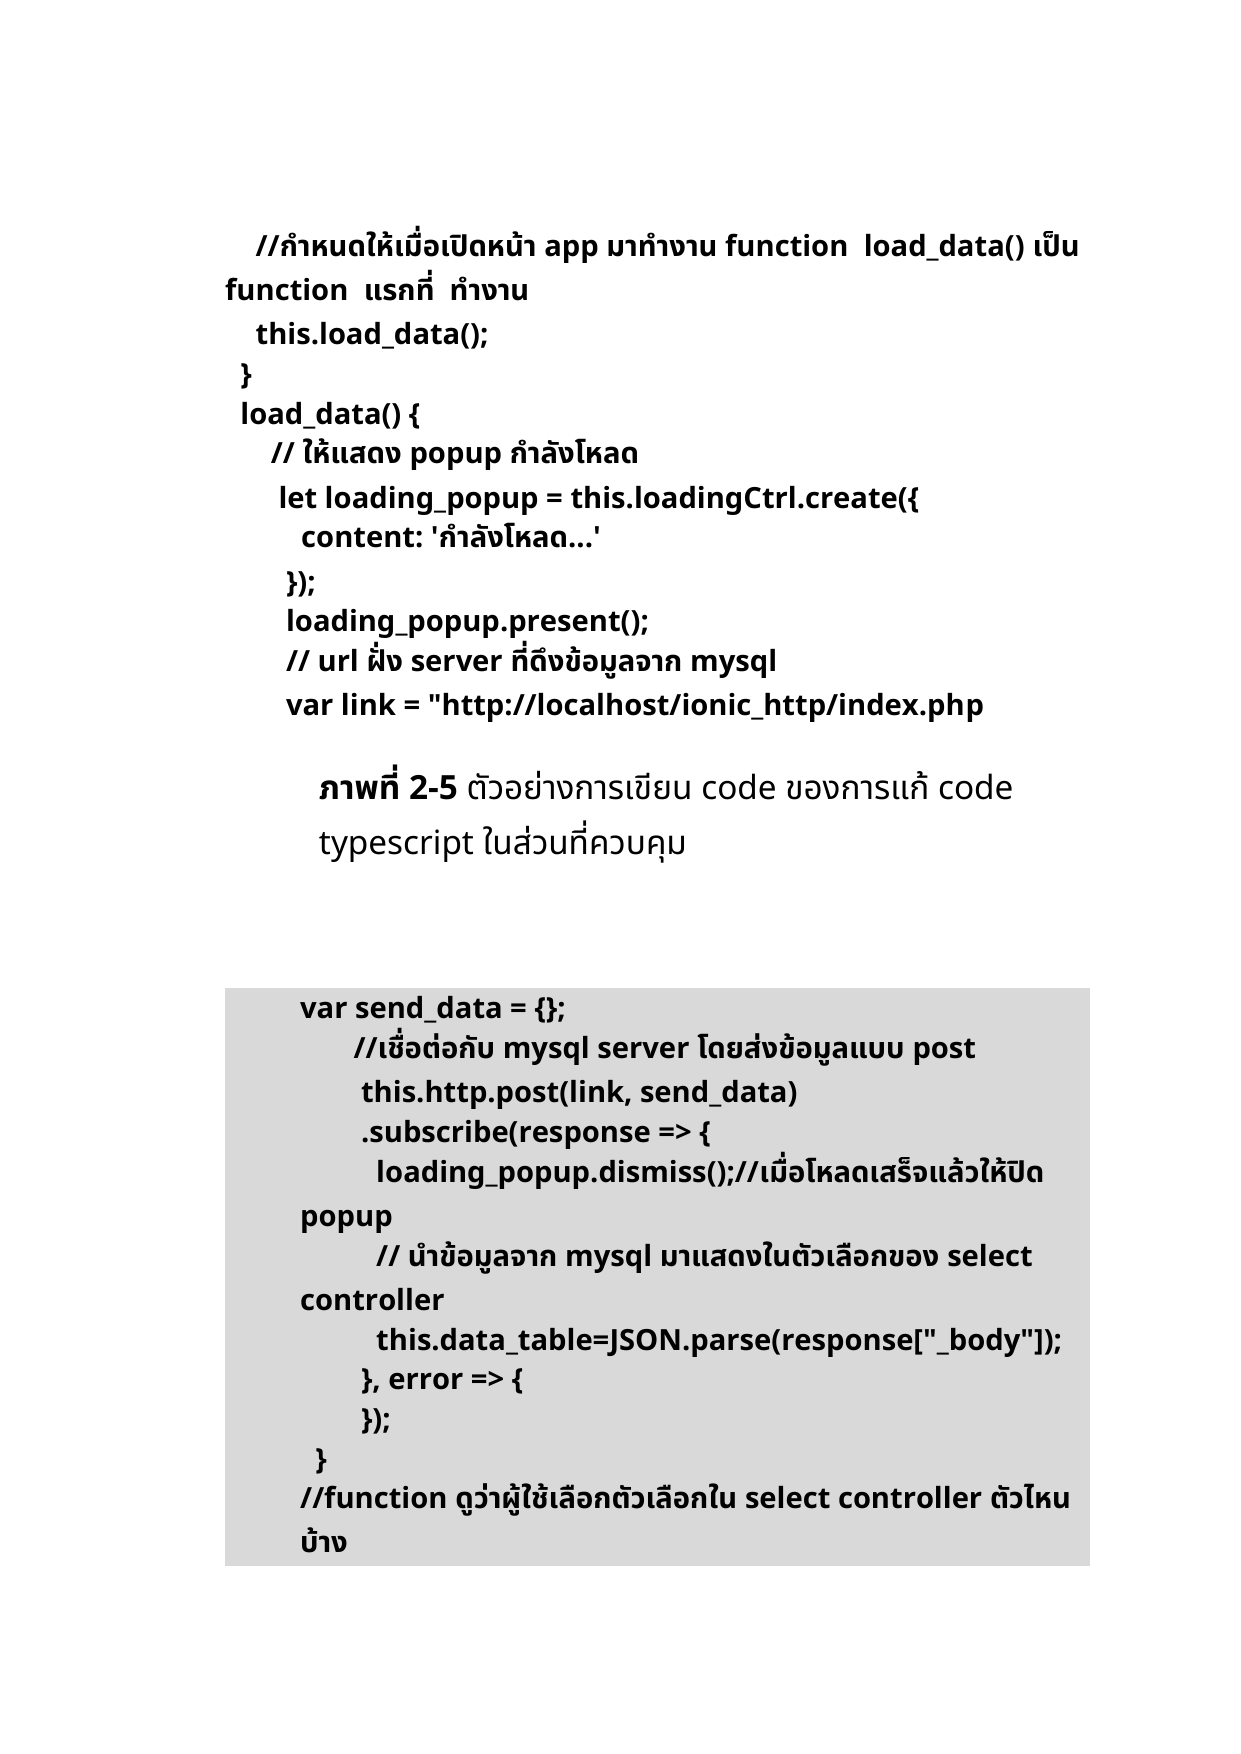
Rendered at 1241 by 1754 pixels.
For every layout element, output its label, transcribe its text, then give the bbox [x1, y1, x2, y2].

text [225, 988, 1090, 1566]
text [225, 225, 1090, 724]
list ภาพที่ 2-5 ตัวอย่างการเขียน code ของการแก้ code typescript ในส่วนที่ควบคุม [319, 764, 1090, 869]
